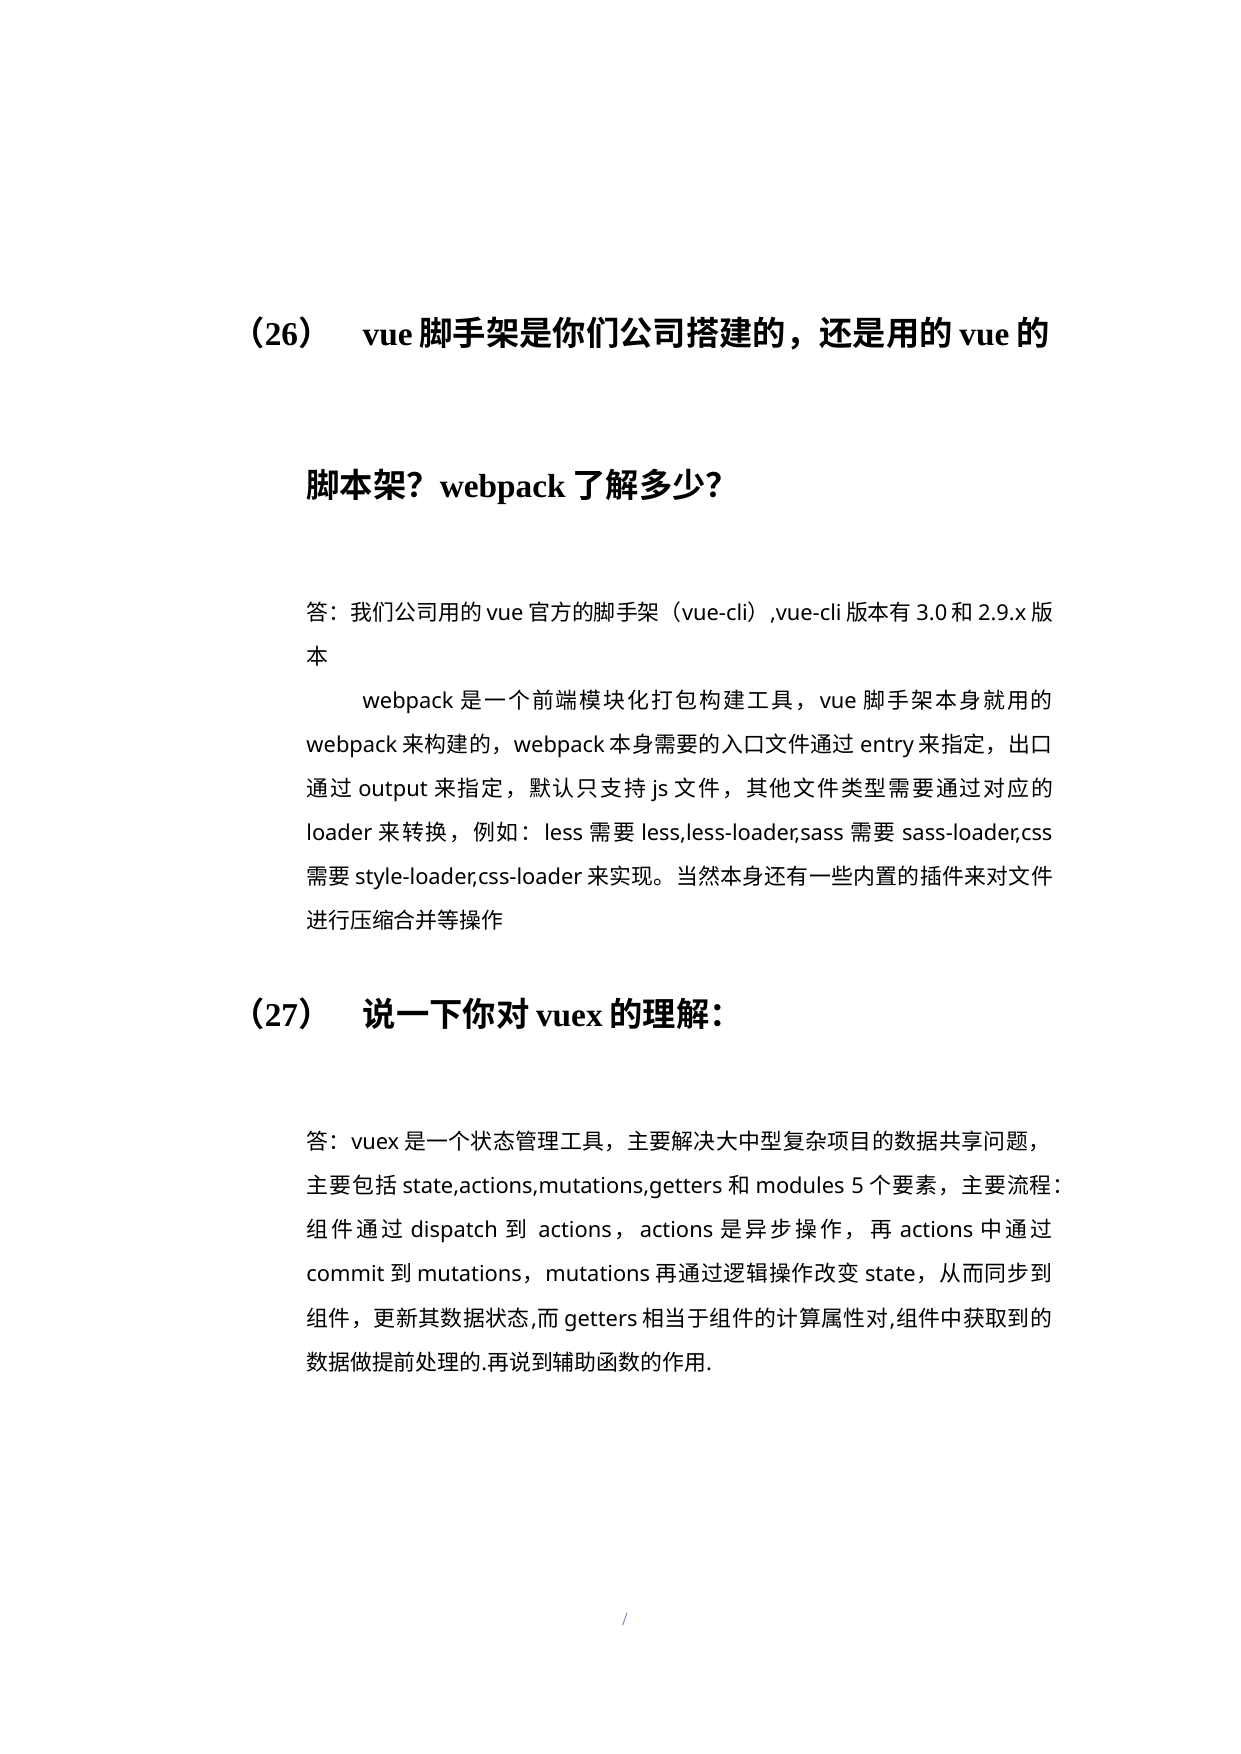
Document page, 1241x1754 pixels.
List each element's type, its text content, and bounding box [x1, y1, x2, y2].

subtitle vue脚手架是你们公司搭建的，还是用的vue的脚本架？webpack了解多少？ [231, 287, 1053, 527]
list webpack是一个前端模块化打包构建工具，vue脚手架本身就用的webpack来构建的，webpack本身需要的入口文件通过entry来指定，出口通过output来指定，默认只支持js文件，其他文件类型需要通过对应的loader来转换，例如：less需要less,less-loader,sass需要sass-loader,css需要style-loader,css-loader来实现。当然本身还有一些内置的插件来对文件进行压缩合并等操作 [306, 677, 1053, 941]
list 答：我们公司用的vue官方的脚手架（vue-cli）,vue-cli版本有3.0和2.9.x版本 [306, 589, 1053, 677]
subtitle 说一下你对vuex的理解： [231, 968, 1053, 1056]
list 答：vuex是一个状态管理工具，主要解决大中型复杂项目的数据共享问题，主要包括state,actions,mutations,getters和modules 5个要素，主要流程：组件通过dispatch到 actions，actions是异步操作，再actions中通过commit到mutations，mutations再通过逻辑操作改变state，从而同步到组件，更新其数据状态,而getters相当于组件的计算属性对,组件中获取到的数据做提前处理的.再说到辅助函数的作用. [306, 1118, 1053, 1382]
